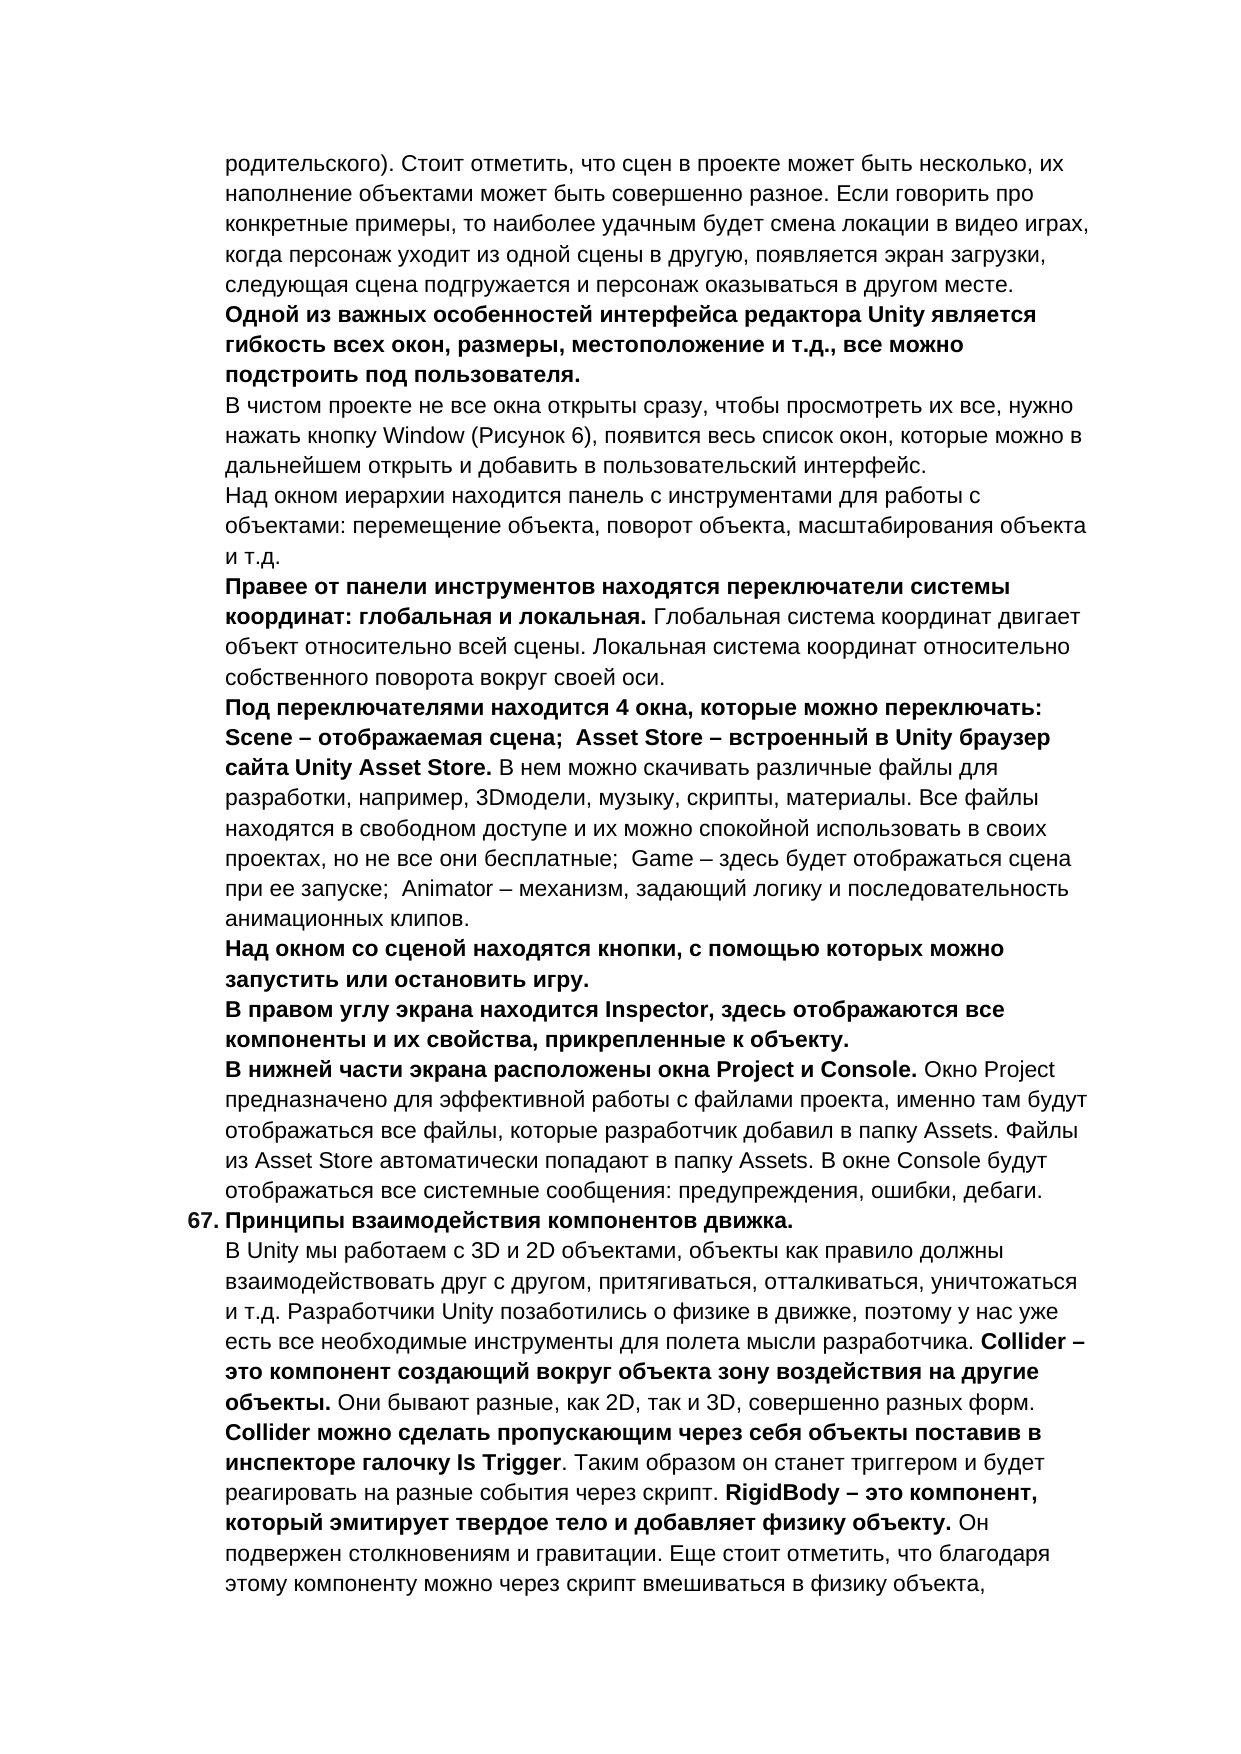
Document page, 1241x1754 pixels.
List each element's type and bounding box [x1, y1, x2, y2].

list [187, 1207, 1090, 1596]
list [187, 150, 1090, 1203]
